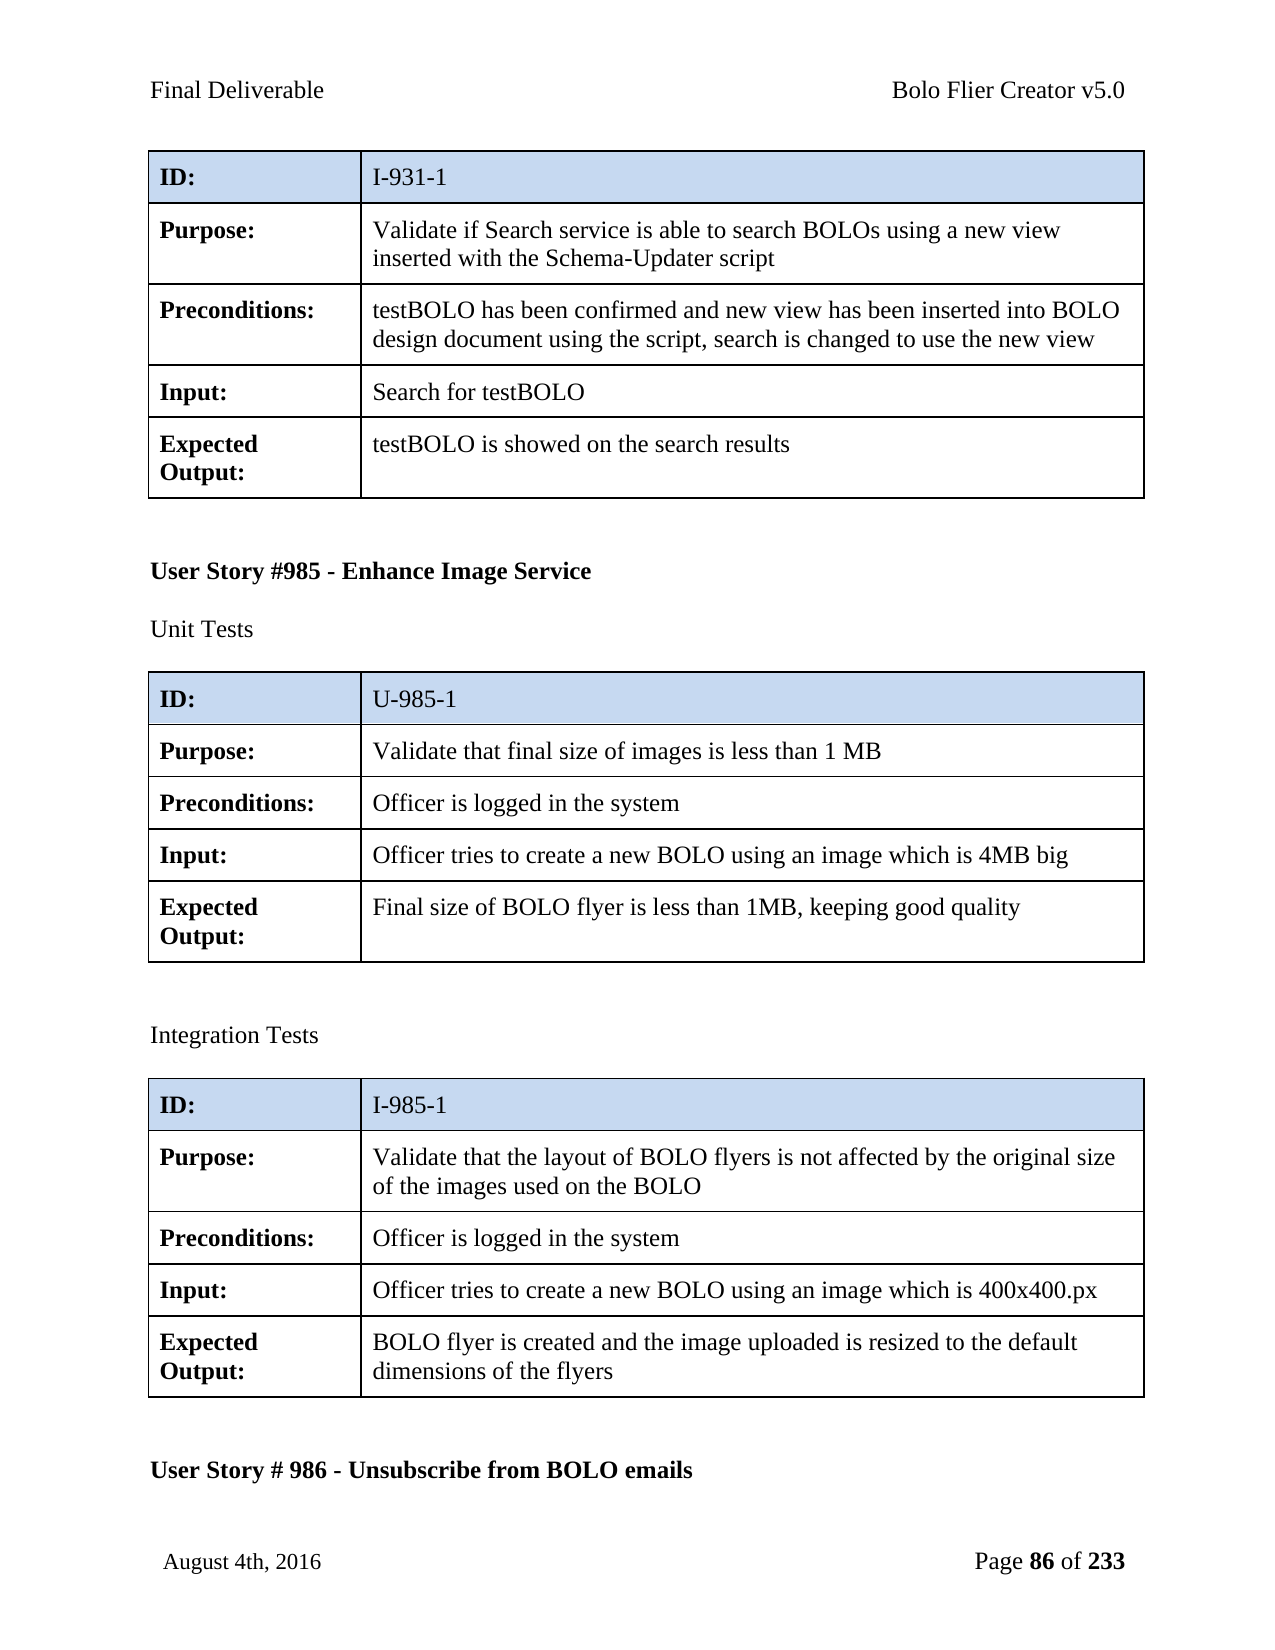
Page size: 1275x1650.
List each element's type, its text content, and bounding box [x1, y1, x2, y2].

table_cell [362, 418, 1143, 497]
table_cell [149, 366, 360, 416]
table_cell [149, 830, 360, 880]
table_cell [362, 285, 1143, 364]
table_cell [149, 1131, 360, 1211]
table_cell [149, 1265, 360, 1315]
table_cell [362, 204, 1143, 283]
text Unit Tests [150, 614, 1125, 642]
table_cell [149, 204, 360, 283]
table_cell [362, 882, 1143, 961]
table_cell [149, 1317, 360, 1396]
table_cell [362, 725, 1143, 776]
text User Story # 986 - Unsubscribe from BOLO emails [150, 1455, 1125, 1484]
text User Story #985 - Enhance Image Service [150, 556, 1125, 585]
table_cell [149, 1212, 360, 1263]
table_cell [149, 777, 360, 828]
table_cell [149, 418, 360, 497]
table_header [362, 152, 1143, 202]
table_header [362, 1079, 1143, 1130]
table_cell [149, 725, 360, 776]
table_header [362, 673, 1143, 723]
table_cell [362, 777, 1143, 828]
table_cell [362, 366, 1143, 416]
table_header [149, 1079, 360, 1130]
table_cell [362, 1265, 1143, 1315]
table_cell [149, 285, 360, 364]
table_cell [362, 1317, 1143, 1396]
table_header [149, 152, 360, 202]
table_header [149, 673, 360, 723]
text Integration Tests [150, 1020, 1125, 1049]
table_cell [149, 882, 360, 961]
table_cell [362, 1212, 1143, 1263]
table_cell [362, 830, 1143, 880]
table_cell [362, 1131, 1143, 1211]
